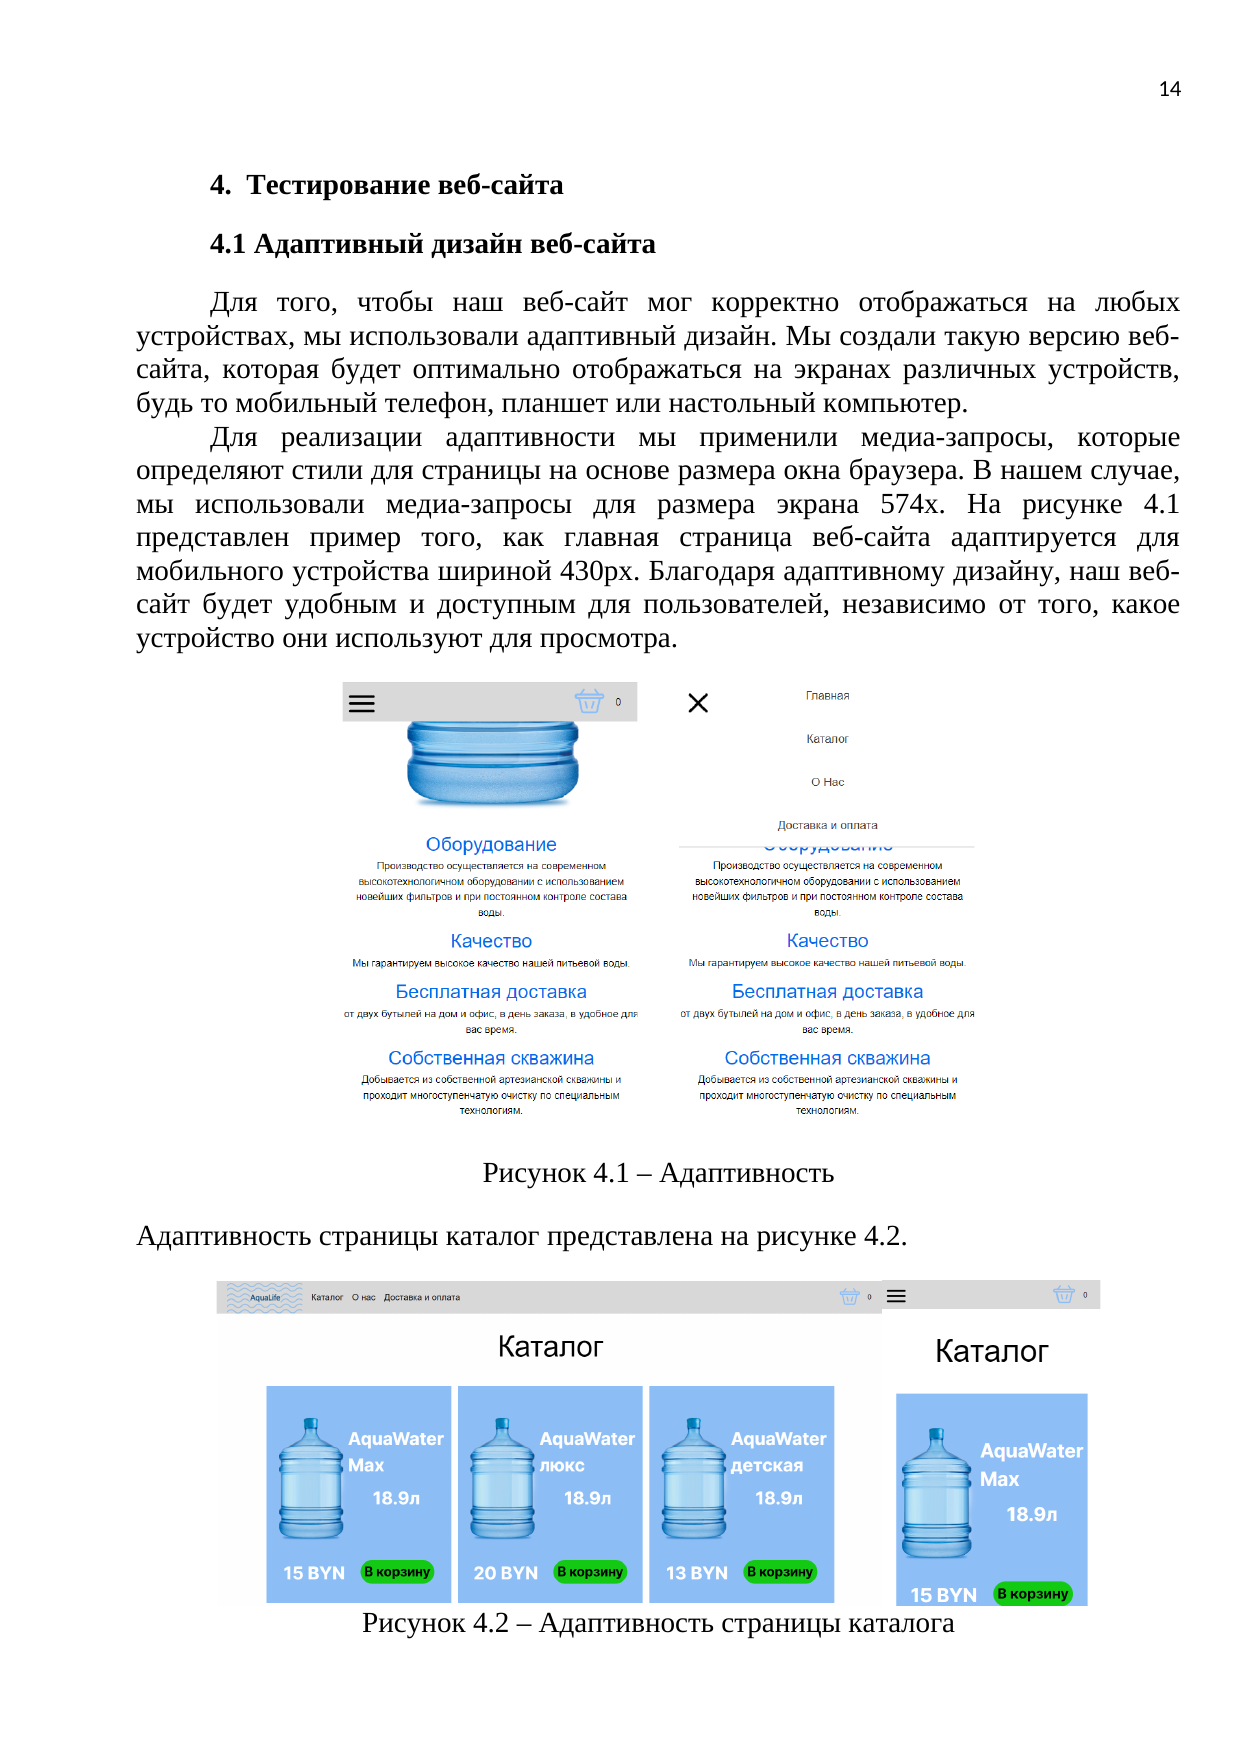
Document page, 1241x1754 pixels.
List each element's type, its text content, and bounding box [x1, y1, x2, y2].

text Адаптивность страницы каталог представлена на рисунке 4.2. [136, 1218, 1181, 1251]
picture [342, 682, 638, 1121]
picture [679, 682, 975, 1121]
text 4.1 Адаптивный дизайн веб-сайта [136, 226, 1181, 259]
picture [216, 1280, 1101, 1606]
text 4. Тестирование веб-сайта [136, 167, 1181, 201]
text Рисунок 4.1 – Адаптивность [136, 1155, 1181, 1188]
text Для того, чтобы наш веб-сайт мог корректно отображаться на любых устройствах, мы использовали адаптивный дизайн. Мы создали такую версию веб-сайта, которая будет оптимально отображаться на экранах различных устройств, будь то мобильный телефон, планшет или настольный компьютер. [136, 284, 1181, 419]
text Для реализации адаптивности мы применили медиа-запросы, которые определяют стили для страницы на основе размера окна браузера. В нашем случае, мы использовали медиа-запросы для размера экрана 574x. На рисунке 4.1 представлен пример того, как главная страница веб-сайта адаптируется для мобильного устройства шириной 430px. Благодаря адаптивному дизайну, наш веб-сайт будет удобным и доступным для пользователей, независимо от того, какое устройство они используют для просмотра. [136, 419, 1181, 653]
text Рисунок 4.2 – Адаптивность страницы каталога [136, 1605, 1181, 1639]
